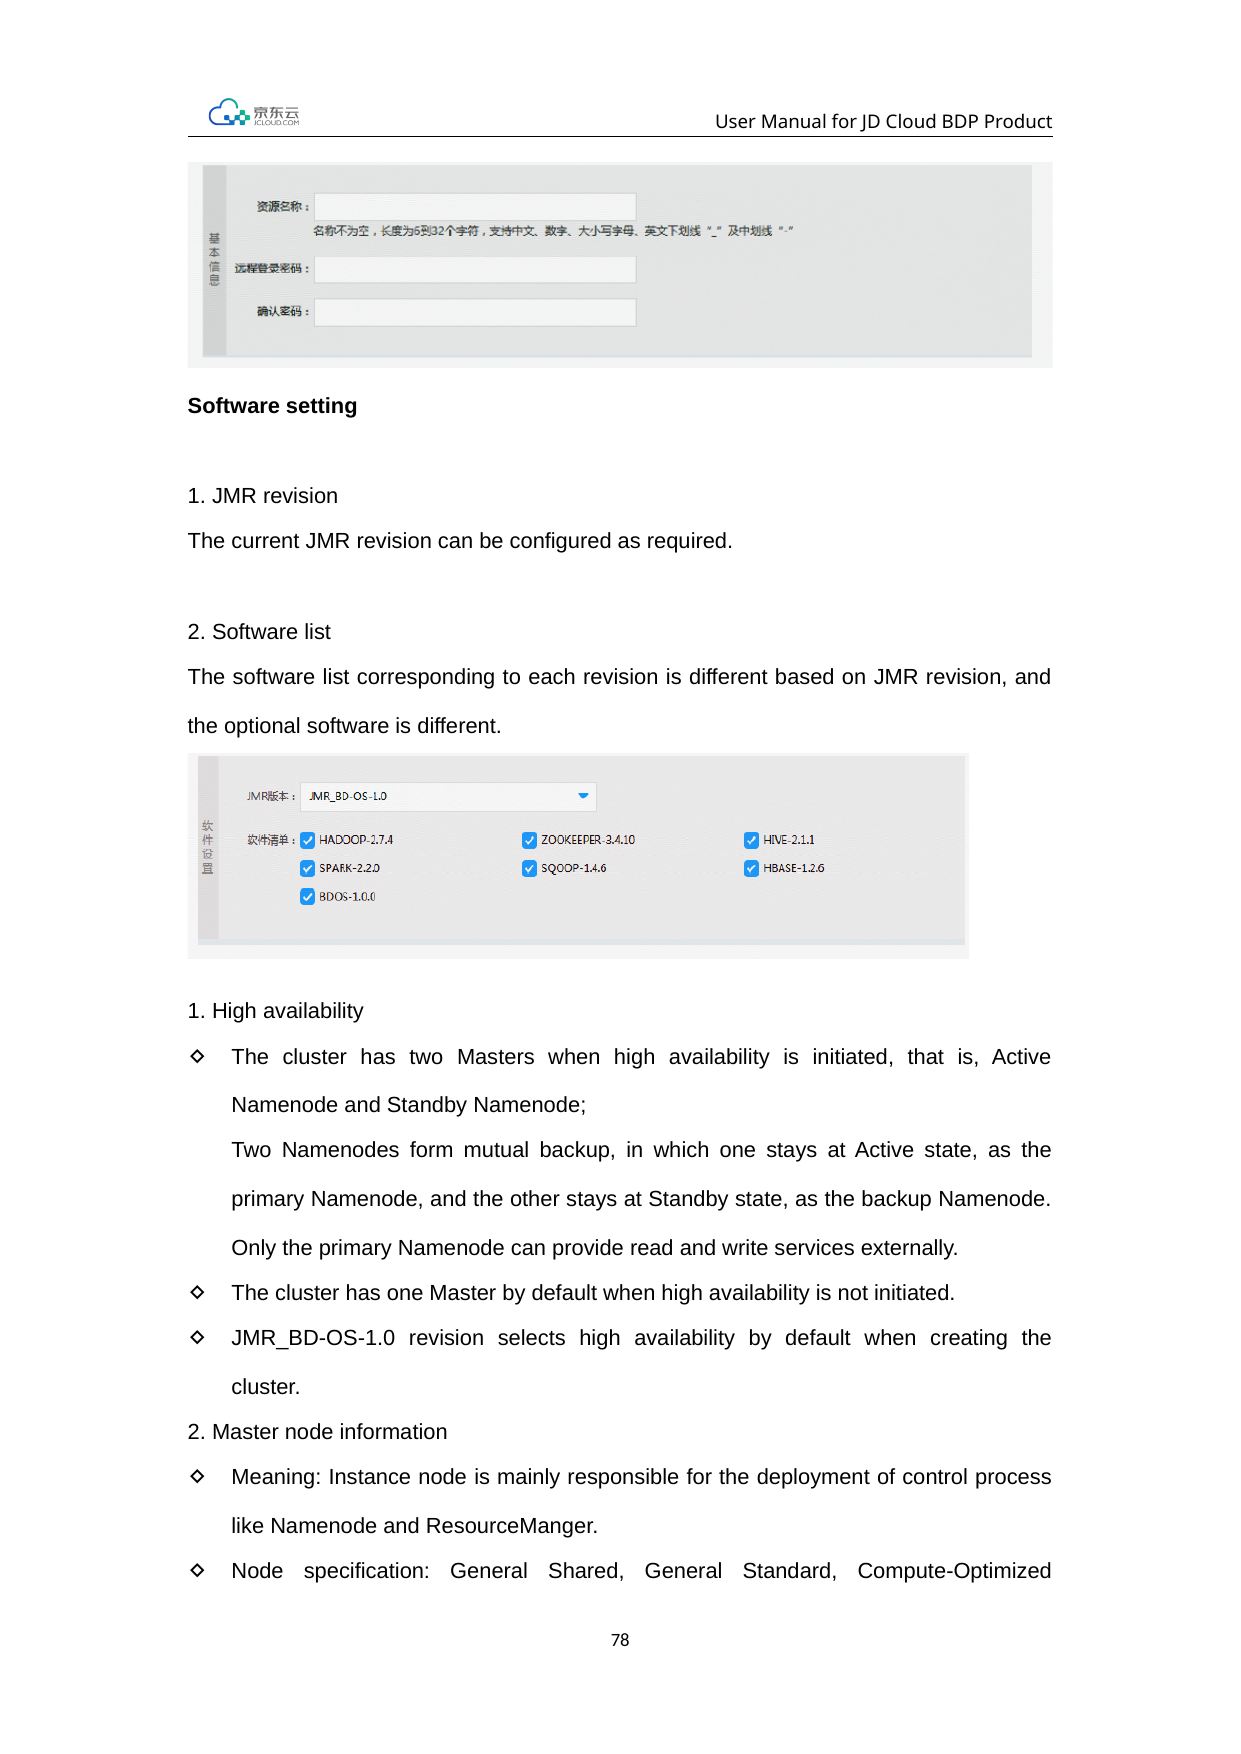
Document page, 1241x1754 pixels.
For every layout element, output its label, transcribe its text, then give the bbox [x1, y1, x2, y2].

picture [187, 162, 1053, 368]
picture [187, 753, 970, 959]
list Meaning: Instance node is mainly responsible for the deployment of control process like Namenode and ResourceManger. [187, 1460, 1053, 1542]
list The cluster has two Masters when high availability is initiated, that is, Active Namenode and Standby Namenode; [187, 1040, 1053, 1121]
list The cluster has one Master by default when high availability is not initiated. [187, 1276, 1053, 1309]
text 2. Software list [187, 615, 1053, 647]
text 1. High availability [187, 995, 1053, 1027]
list JMR_BD-OS-1.0 revision selects high availability by default when creating the cluster. [187, 1321, 1053, 1403]
list Two Namenodes form mutual backup, in which one stays at Active state, as the primary Namenode, and the other stays at Standby state, as the backup Namenode. Only the primary Namenode can provide read and write services externally. [231, 1134, 1053, 1264]
text 1. JMR revision [187, 480, 1053, 512]
text The software list corresponding to each revision is different based on JMR revision, and the optional software is different. [187, 660, 1053, 741]
text 2. Master node information [187, 1415, 1053, 1448]
text Software setting [187, 389, 1053, 422]
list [187, 1554, 1053, 1587]
text The current JMR revision can be configured as required. [187, 525, 1053, 557]
picture [187, 88, 340, 129]
